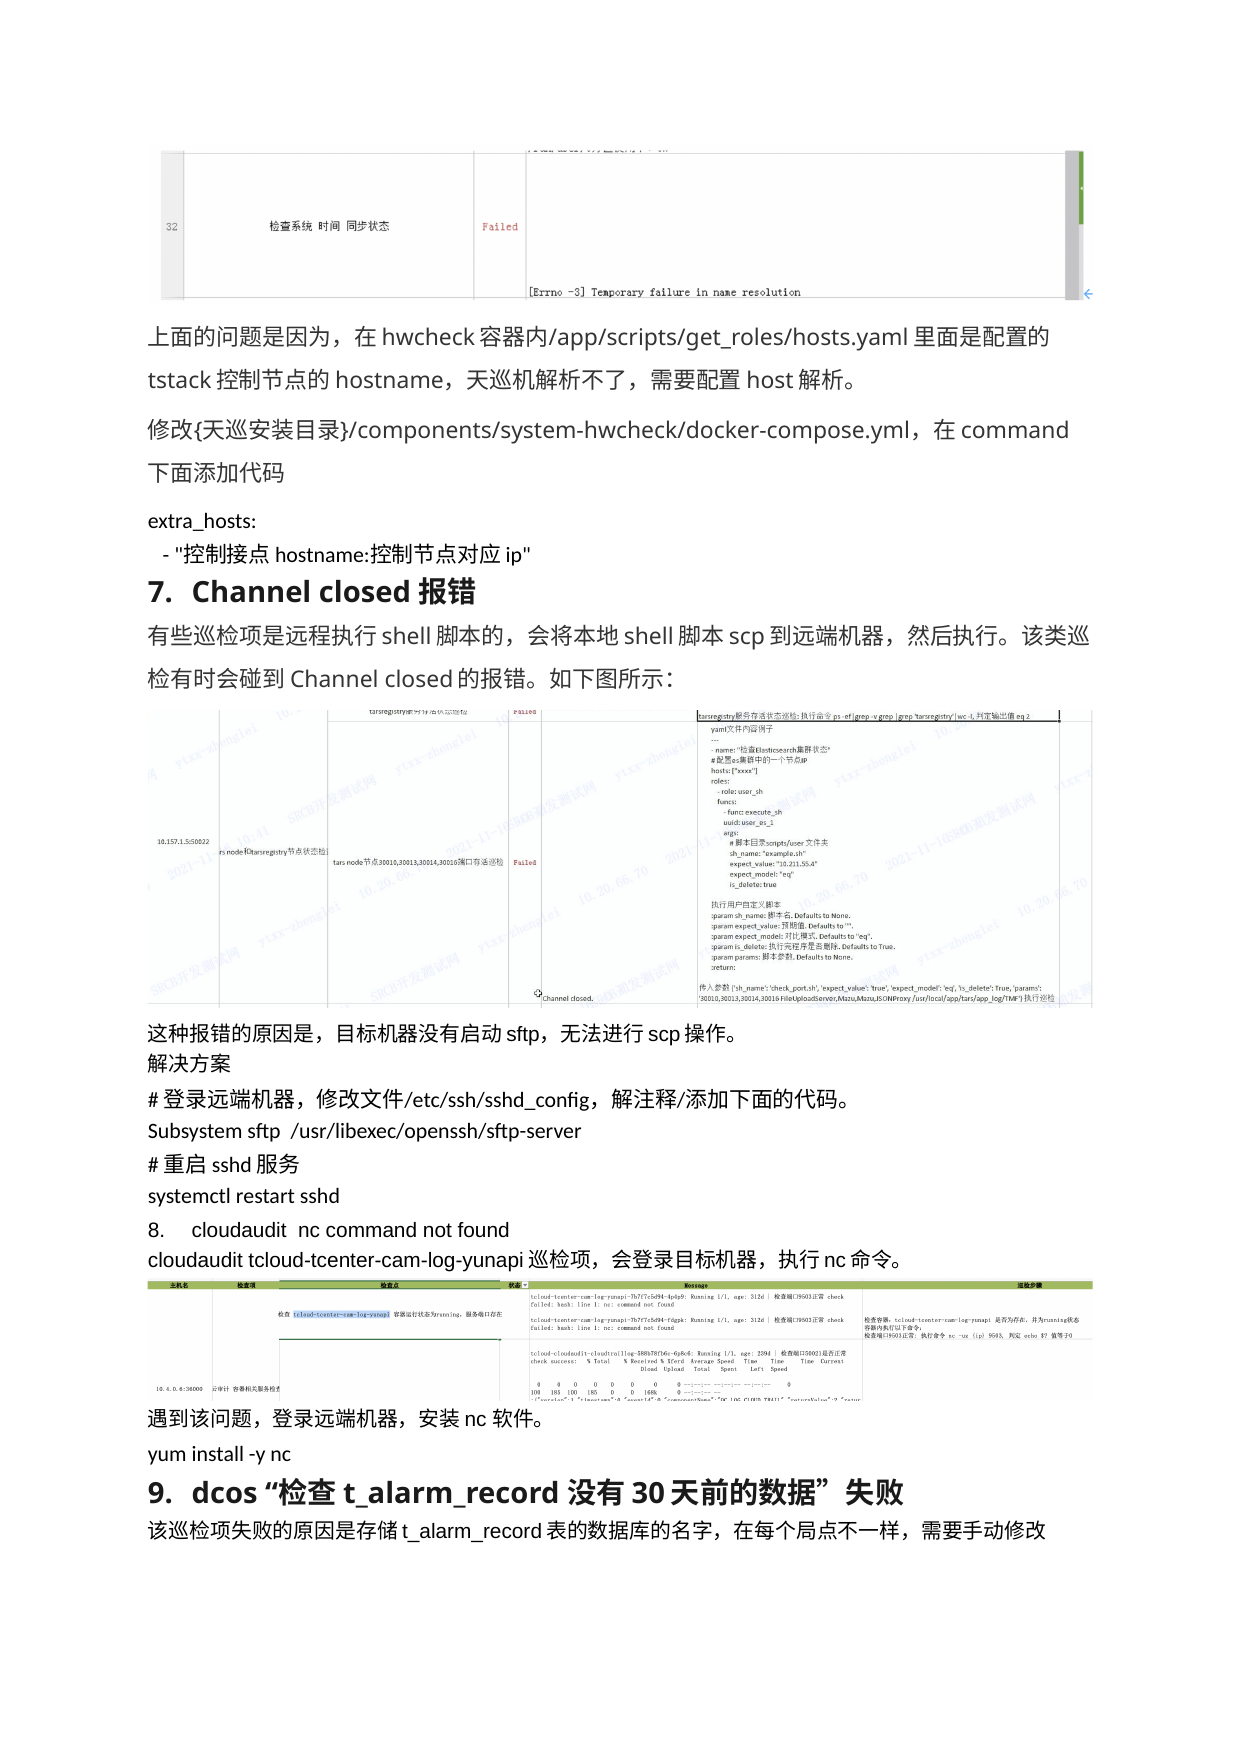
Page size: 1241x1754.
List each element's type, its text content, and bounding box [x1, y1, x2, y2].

text 这种报错的原因是，目标机器没有启动sftp，无法进行scp操作。 [148, 1021, 1093, 1045]
text 有些巡检项是远程执行shell脚本的，会将本地shell脚本scp到远端机器，然后执行。该类巡检有时会碰到Channel closed的报错。如下图所示： [148, 618, 1093, 694]
text cloudaudit tcloud-tcenter-cam-log-yunapi巡检项，会登录目标机器，执行nc命令。 [148, 1248, 1093, 1272]
text # 登录远端机器，修改文件/etc/ssh/sshd_config，解注释/添加下面的代码。 [148, 1082, 1093, 1114]
text # 重启sshd服务 [148, 1147, 1093, 1179]
picture [147, 710, 1093, 1008]
text yum install -y nc [148, 1437, 1093, 1470]
text 遇到该问题，登录远端机器，安装nc 软件。 [148, 1407, 1093, 1431]
text Subsystem sftp /usr/libexec/openssh/sftp-server [148, 1114, 1093, 1147]
picture [147, 1278, 1093, 1401]
text 修改{天巡安装目录}/components/system-hwcheck/docker-compose.yml，在command下面添加代码 [148, 411, 1093, 488]
text systemctl restart sshd [148, 1179, 1093, 1212]
text 该巡检项失败的原因是存储t_alarm_record表的数据库的名字，在每个局点不一样，需要手动修改 [148, 1519, 1093, 1543]
subtitle dcos “检查 t_alarm_record 没有30天前的数据”失败 [148, 1470, 1093, 1512]
subtitle Channel closed 报错 [148, 569, 1093, 611]
list cloudaudit nc command not found [148, 1218, 1093, 1242]
text - "控制接点hostname:控制节点对应ip" [148, 537, 1093, 569]
picture [147, 145, 1093, 305]
text 上面的问题是因为，在hwcheck容器内/app/scripts/get_roles/hosts.yaml里面是配置的tstack控制节点的hostname，天巡机解析不了，需要配置host解析。 [148, 319, 1093, 395]
text extra_hosts: [148, 504, 1093, 537]
text 解决方案 [148, 1052, 1093, 1076]
